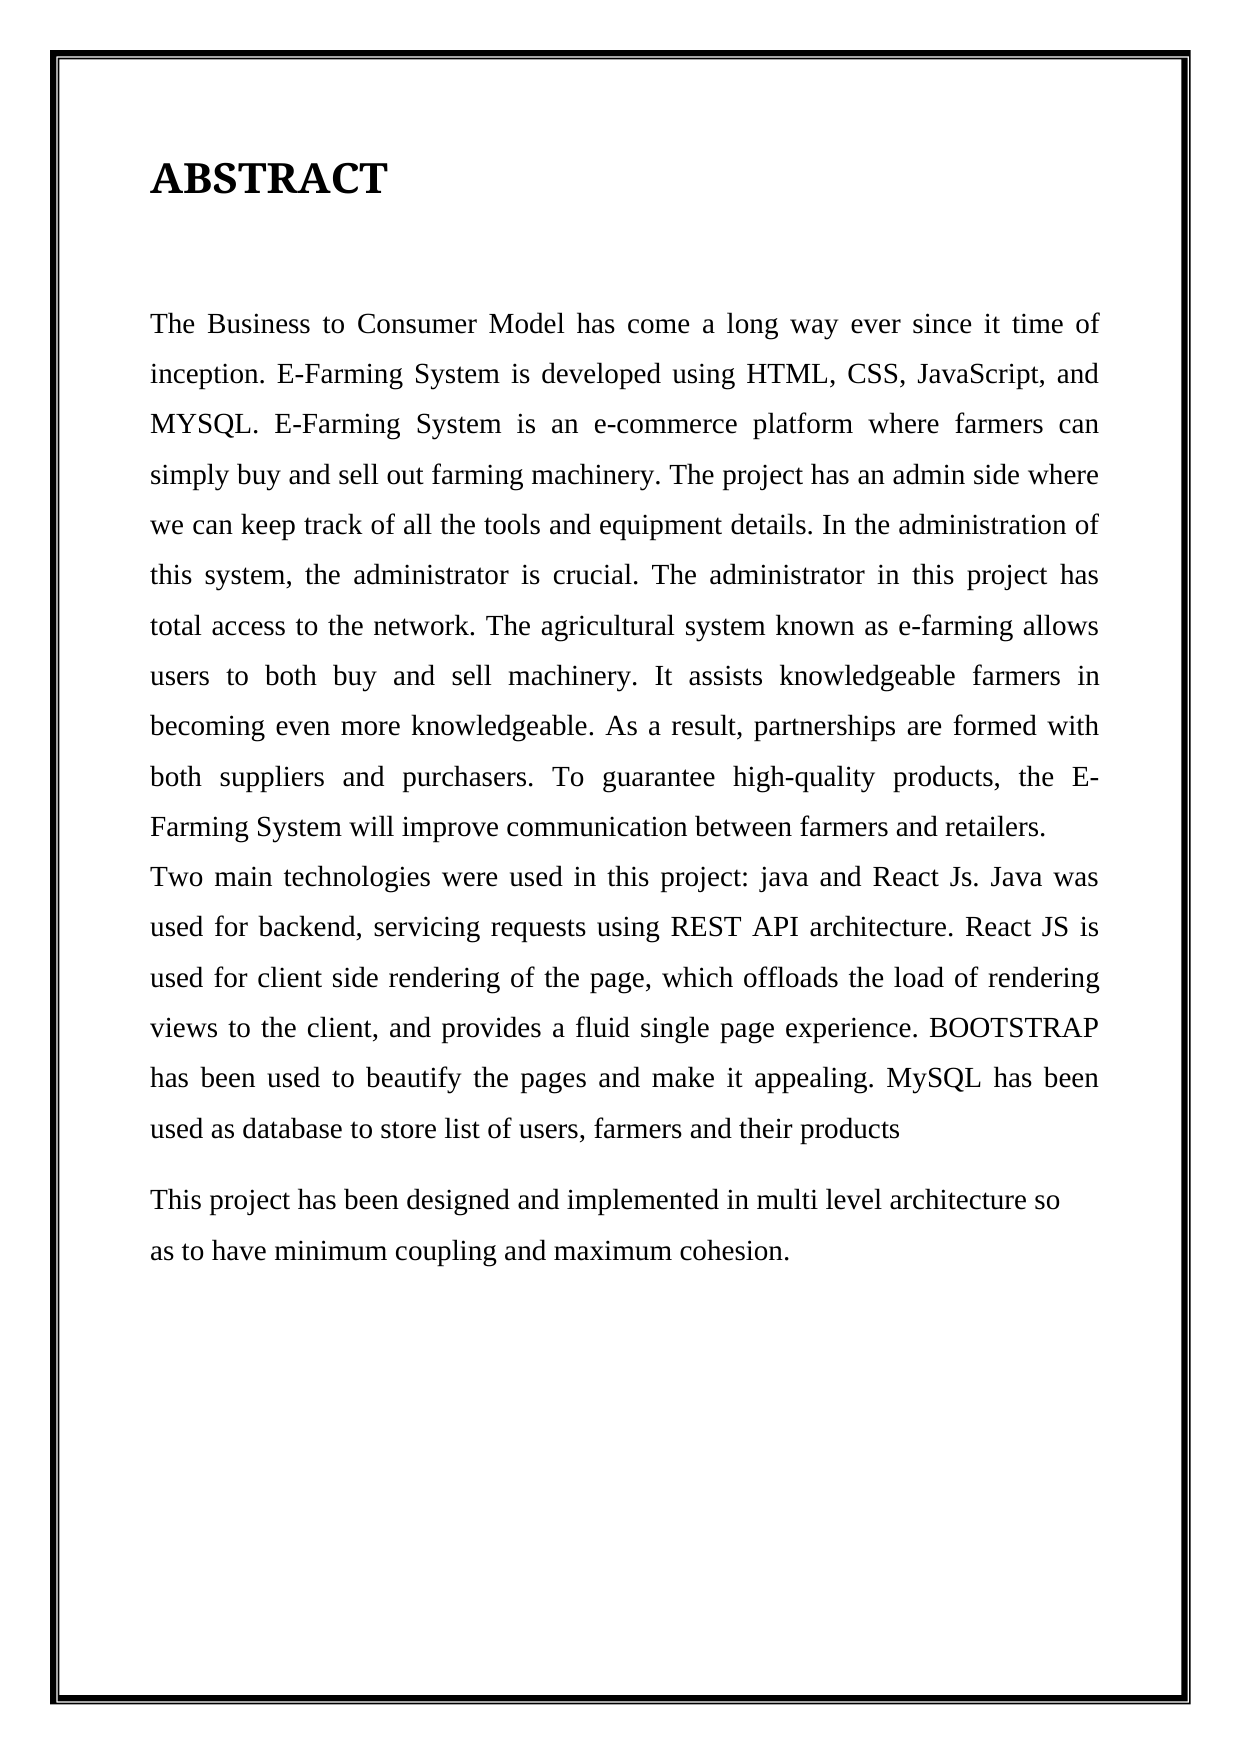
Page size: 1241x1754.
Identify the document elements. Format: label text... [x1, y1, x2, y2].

text Two main technologies were used in this project: java and React Js. Java was used for backend, servicing requests using REST API architecture. React JS is used for client side rendering of the page, which offloads the load of rendering views to the client, and provides a fluid single page experience. BOOTSTRAP has been used to beautify the pages and make it appealing. MySQL has been used as database to store list of users, farmers and their products [150, 859, 1101, 1144]
text This project has been designed and implemented in multi level architecture so as to have minimum coupling and maximum cohesion. [150, 1182, 1061, 1266]
text The Business to Consumer Model has come a long way ever since it time of inception. E-Farming System is developed using HTML, CSS, JavaScript, and MYSQL. E-Farming System is an e-commerce platform where farmers can simply buy and sell out farming machinery. The project has an admin side where we can keep track of all the tools and equipment details. In the administration of this system, the administrator is crucial. The administrator in this project has total access to the network. The agricultural system known as e-farming allows users to both buy and sell machinery. It assists knowledgeable farmers in becoming even more knowledgeable. As a result, partnerships are formed with both suppliers and purchasers. To guarantee high-quality products, the E-Farming System will improve communication between farmers and retailers. [150, 306, 1101, 842]
subtitle ABSTRACT [150, 149, 1101, 205]
